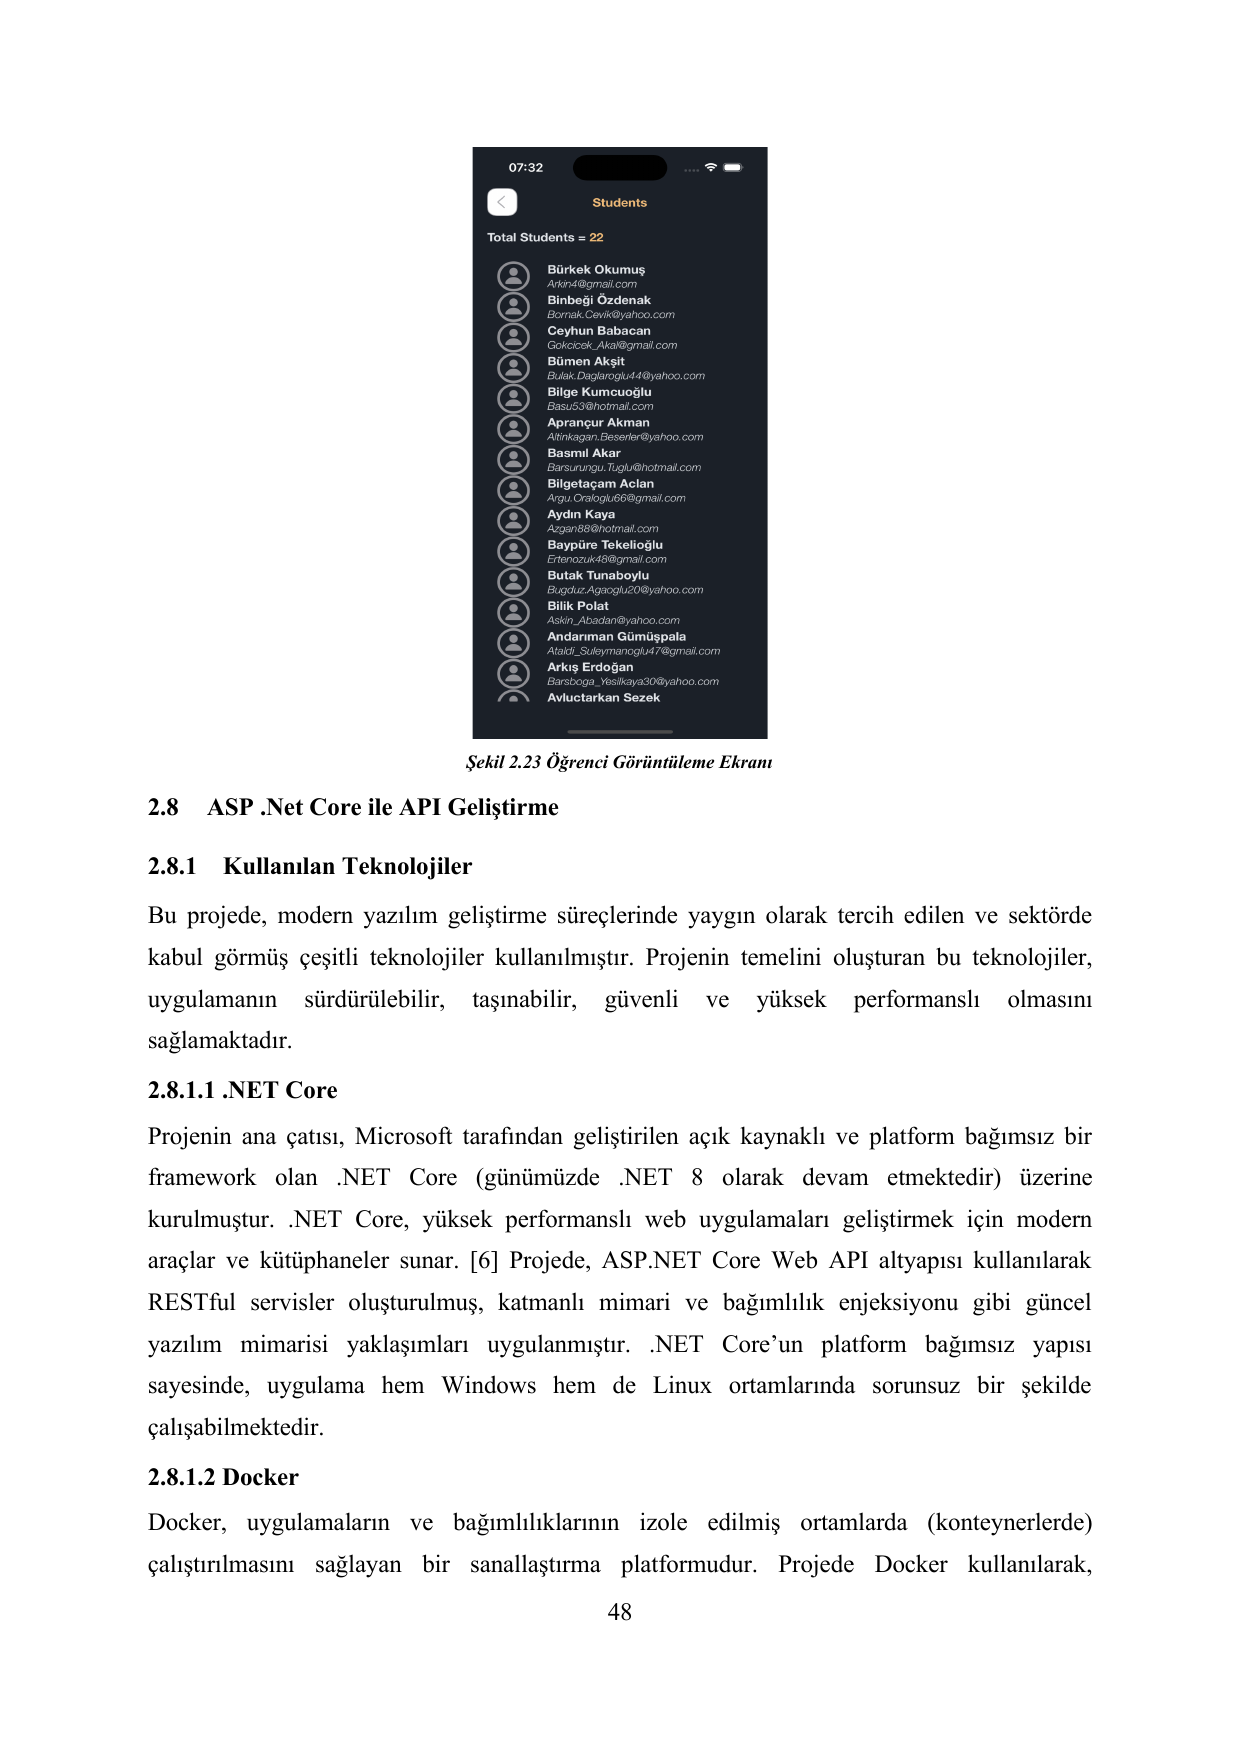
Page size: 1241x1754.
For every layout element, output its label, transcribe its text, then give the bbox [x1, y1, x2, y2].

subtitle Kullanılan Teknolojiler [148, 852, 1093, 879]
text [148, 1508, 1093, 1578]
picture [472, 147, 768, 739]
subtitle ASP .Net Core ile API Geliştirme [148, 793, 1093, 821]
text Bu projede, modern yazılım geliştirme süreçlerinde yaygın olarak tercih edilen ve sektörde kabul görmüş çeşitli teknolojiler kullanılmıştır. Projenin temelini oluşturan bu teknolojiler, uygulamanın sürdürülebilir, taşınabilir, güvenli ve yüksek performanslı olmasını sağlamaktadır. [148, 902, 1093, 1054]
subtitle .NET Core [148, 1076, 1093, 1104]
text Projenin ana çatısı, Microsoft tarafından geliştirilen açık kaynaklı ve platform bağımsız bir framework olan .NET Core (günümüzde .NET 8 olarak devam etmektedir) üzerine kurulmuştur. .NET Core, yüksek performanslı web uygulamaları geliştirmek için modern araçlar ve kütüphaneler sunar. [6] Projede, ASP.NET Core Web API altyapısı kullanılarak RESTful servisler oluşturulmuş, katmanlı mimari ve bağımlılık enjeksiyonu gibi güncel yazılım mimarisi yaklaşımları uygulanmıştır. .NET Core’un platform bağımsız yapısı sayesinde, uygulama hem Windows hem de Linux ortamlarında sorunsuz bir şekilde çalışabilmektedir. [148, 1122, 1093, 1441]
subtitle Docker [148, 1463, 1093, 1491]
